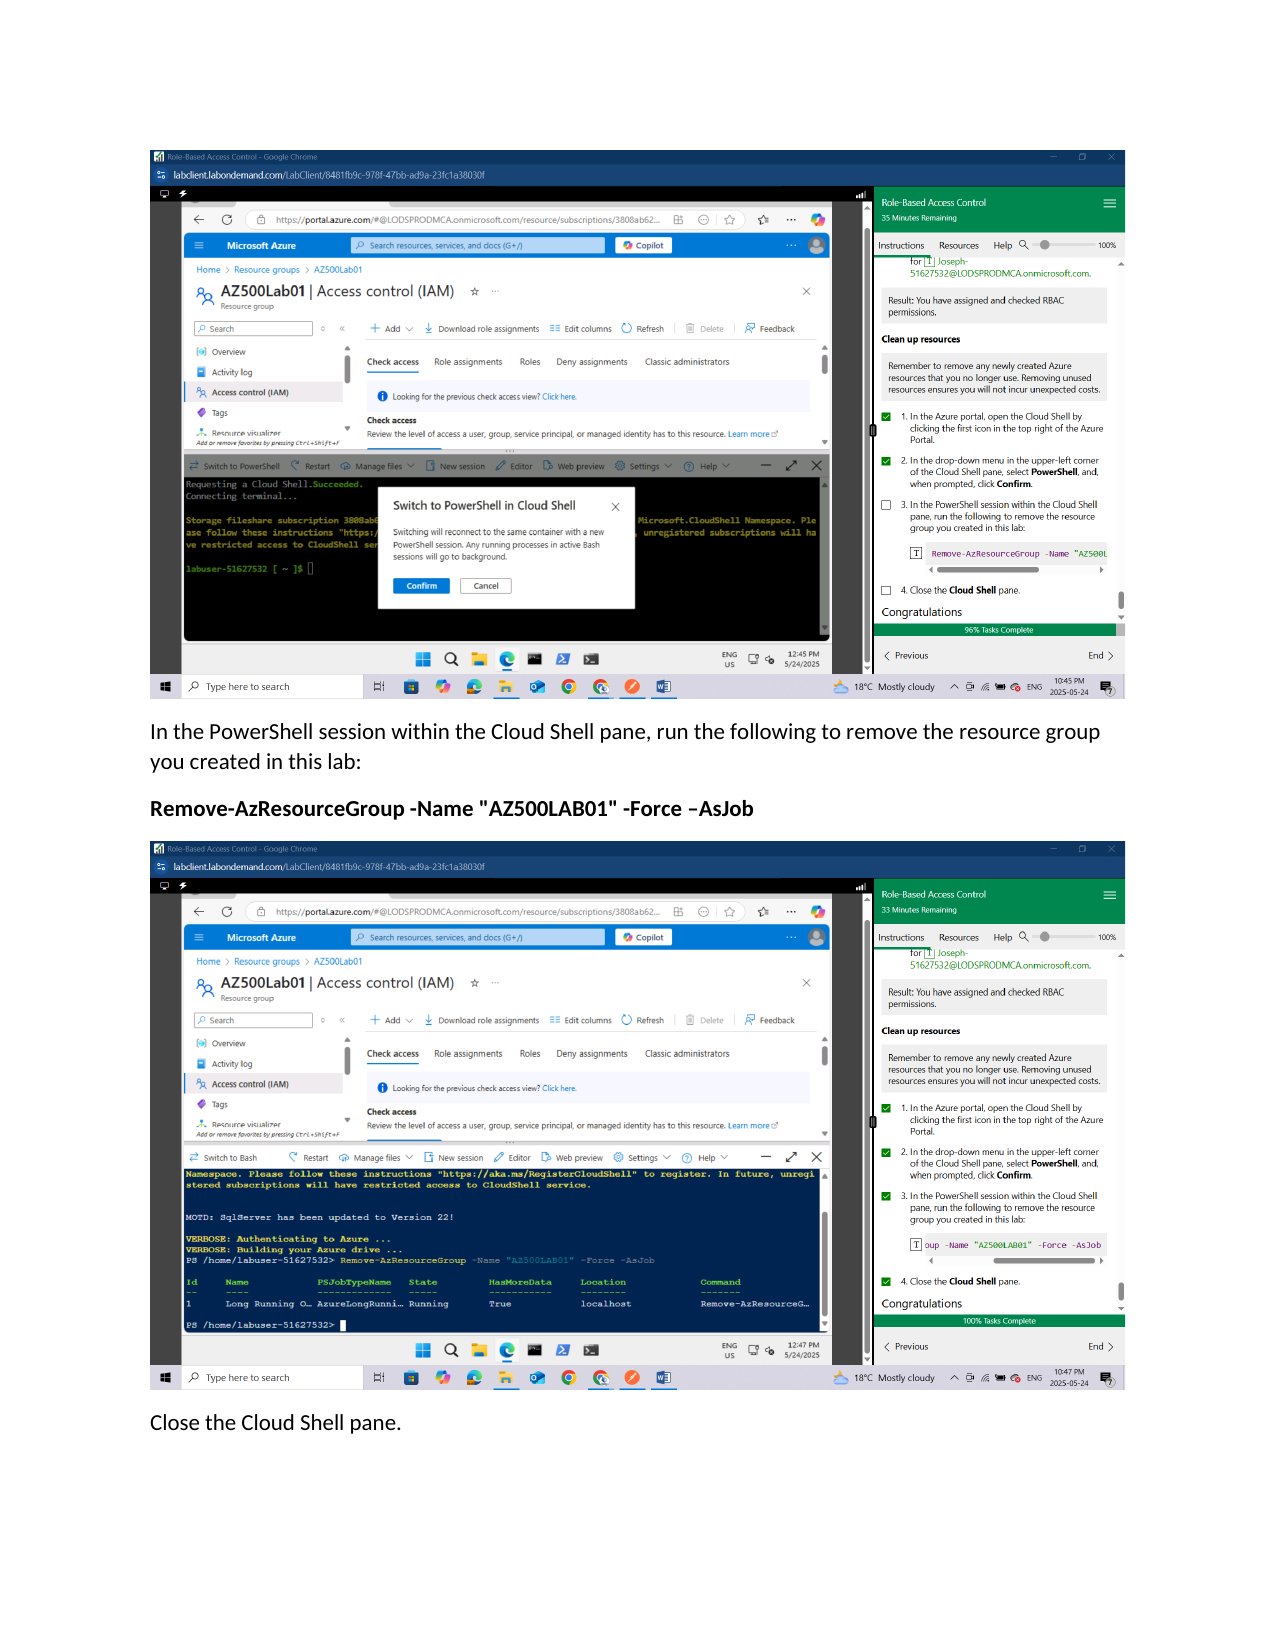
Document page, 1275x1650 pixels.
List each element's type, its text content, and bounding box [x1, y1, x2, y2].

picture [150, 150, 1125, 699]
text In the PowerShell session within the Cloud Shell pane, run the following to remove the resource group you created in this lab: [150, 717, 1125, 776]
picture [150, 841, 1125, 1390]
text Remove-AzResourceGroup -Name "AZ500LAB01" -Force –AsJob [150, 794, 1125, 822]
text Close the Cloud Shell pane. [150, 1408, 1125, 1437]
